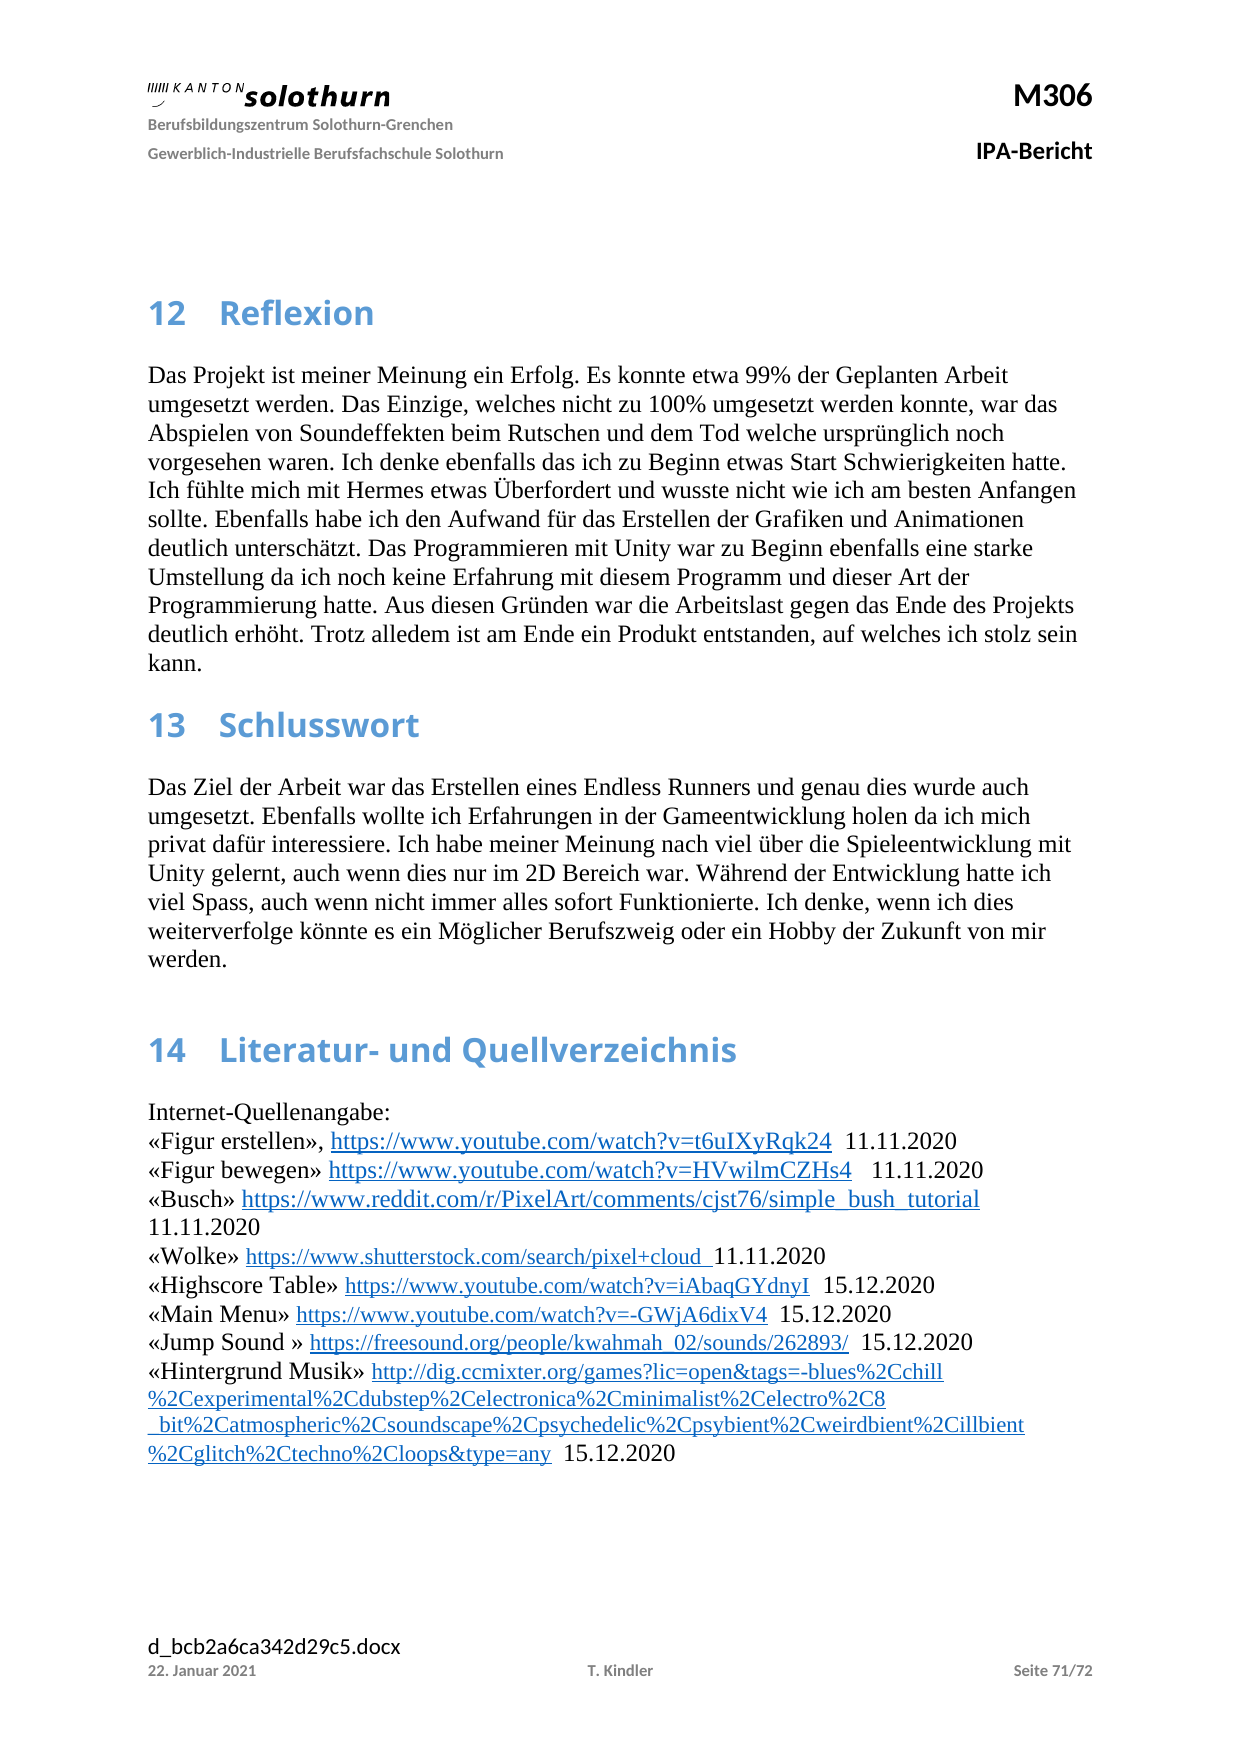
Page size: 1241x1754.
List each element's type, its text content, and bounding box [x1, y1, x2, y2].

text Internet-Quellenangabe: [148, 1097, 1092, 1126]
text «Hintergrund Musik» http://dig.ccmixter.org/games?lic=open&tags=-blues%2Cchill%2Cexperimental%2Cdubstep%2Celectronica%2Cminimalist%2Celectro%2C8 [148, 1356, 1092, 1411]
text «Busch» https://www.reddit.com/r/PixelArt/comments/cjst76/simple_bush_tutorial 11.11.2020 [148, 1184, 1092, 1241]
subtitle Schlusswort [148, 702, 1092, 747]
text «Main Menu» https://www.youtube.com/watch?v=-GWjA6dixV4 15.12.2020 [148, 1299, 1092, 1327]
subtitle Literatur- und Quellverzeichnis [148, 1027, 1092, 1072]
text «Wolke» https://www.shutterstock.com/search/pixel+cloud 11.11.2020 [148, 1241, 1092, 1270]
text Das Projekt ist meiner Meinung ein Erfolg. Es konnte etwa 99% der Geplanten Arbeit umgesetzt werden. Das Einzige, welches nicht zu 100% umgesetzt werden konnte, war das Abspielen von Soundeffekten beim Rutschen und dem Tod welche ursprünglich noch vorgesehen waren. Ich denke ebenfalls das ich zu Beginn etwas Start Schwierigkeiten hatte. Ich fühlte mich mit Hermes etwas Überfordert und wusste nicht wie ich am besten Anfangen sollte. Ebenfalls habe ich den Aufwand für das Erstellen der Grafiken und Animationen deutlich unterschätzt. Das Programmieren mit Unity war zu Beginn ebenfalls eine starke Umstellung da ich noch keine Erfahrung mit diesem Programm und dieser Art der Programmierung hatte. Aus diesen Gründen war die Arbeitslast gegen das Ende des Projekts deutlich erhöht. Trotz alledem ist am Ende ein Produkt entstanden, auf welches ich stolz sein kann. [148, 360, 1092, 677]
text Das Ziel der Arbeit war das Erstellen eines Endless Runners und genau dies wurde auch umgesetzt. Ebenfalls wollte ich Erfahrungen in der Gameentwicklung holen da ich mich privat dafür interessiere. Ich habe meiner Meinung nach viel über die Spieleentwicklung mit Unity gelernt, auch wenn dies nur im 2D Bereich war. Während der Entwicklung hatte ich viel Spass, auch wenn nicht immer alles sofort Funktionierte. Ich denke, wenn ich dies weiterverfolge könnte es ein Möglicher Berufszweig oder ein Hobby der Zukunft von mir werden. [148, 772, 1092, 973]
picture [147, 83, 390, 107]
text «Figur erstellen», https://www.youtube.com/watch?v=t6uIXyRqk24 11.11.2020 [148, 1126, 1092, 1155]
text %2Cglitch%2Ctechno%2Cloops&type=any 15.12.2020 [148, 1438, 1092, 1466]
text «Jump Sound » https://freesound.org/people/kwahmah_02/sounds/262893/ 15.12.2020 [148, 1327, 1092, 1356]
text «Figur bewegen» https://www.youtube.com/watch?v=HVwilmCZHs4 11.11.2020 [148, 1155, 1092, 1184]
text «Highscore Table» https://www.youtube.com/watch?v=iAbaqGYdnyI 15.12.2020 [148, 1270, 1092, 1299]
subtitle Reflexion [148, 290, 1092, 335]
text _bit%2Catmospheric%2Csoundscape%2Cpsychedelic%2Cpsybient%2Cweirdbient%2Cillbient [148, 1411, 1092, 1438]
